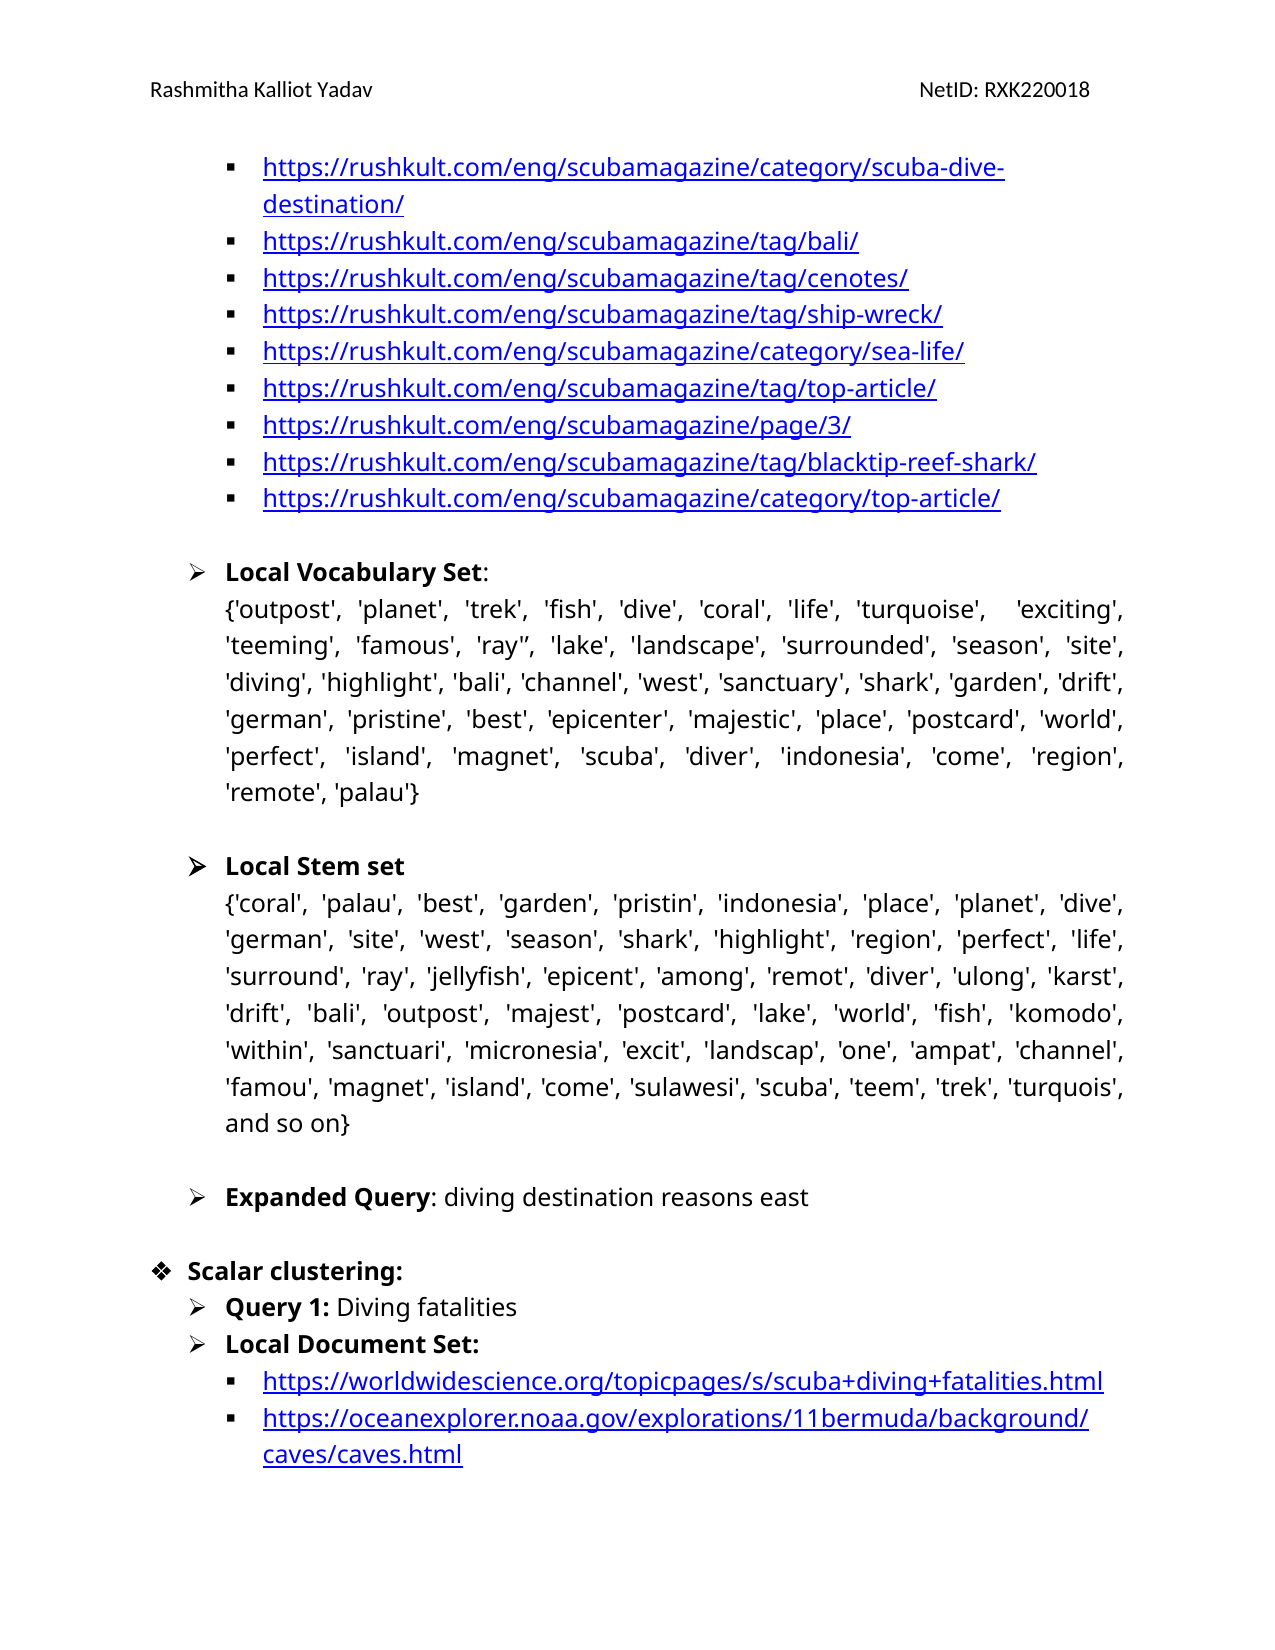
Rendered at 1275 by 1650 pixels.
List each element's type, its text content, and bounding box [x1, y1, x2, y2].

list Scalar clustering: [150, 1253, 1125, 1287]
list https://rushkult.com/eng/scubamagazine/page/3/ [225, 407, 1125, 441]
list https://rushkult.com/eng/scubamagazine/category/scuba-dive-destination/ [225, 150, 1125, 221]
list Local Document Set: [187, 1327, 1125, 1361]
list https://rushkult.com/eng/scubamagazine/category/top-article/ [225, 481, 1125, 515]
list Local Stem set [187, 849, 1125, 883]
text {'coral', 'palau', 'best', 'garden', 'pristin', 'indonesia', 'place', 'planet', 'dive', 'german', 'site', 'west', 'season', 'shark', 'highlight', 'region', 'perfect', 'life', 'surround', 'ray', 'jellyfish', 'epicent', 'among', 'remot', 'diver', 'ulong', 'karst', 'drift', 'bali', 'outpost', 'majest', 'postcard', 'lake', 'world', 'fish', 'komodo', 'within', 'sanctuari', 'micronesia', 'excit', 'landscap', 'one', 'ampat', 'channel', 'famou', 'magnet', 'island', 'come', 'sulawesi', 'scuba', 'teem', 'trek', 'turquois', and so on} [225, 885, 1125, 1140]
list https://rushkult.com/eng/scubamagazine/tag/bali/ [225, 223, 1125, 258]
list https://rushkult.com/eng/scubamagazine/tag/blacktip-reef-shark/ [225, 444, 1125, 478]
list Expanded Query: diving destination reasons east [187, 1179, 1125, 1214]
list https://worldwidescience.org/topicpages/s/scuba+diving+fatalities.html [225, 1363, 1125, 1397]
list Query 1: Diving fatalities [187, 1290, 1125, 1324]
list https://rushkult.com/eng/scubamagazine/tag/top-article/ [225, 371, 1125, 405]
text {'outpost', 'planet', 'trek', 'fish', 'dive', 'coral', 'life', 'turquoise', 'exciting', 'teeming', 'famous', 'ray'’, 'lake', 'landscape', 'surrounded', 'season', 'site', 'diving', 'highlight', 'bali', 'channel', 'west', 'sanctuary', 'shark', 'garden', 'drift', 'german', 'pristine', 'best', 'epicenter', 'majestic', 'place', 'postcard', 'world', 'perfect', 'island', 'magnet', 'scuba', 'diver', 'indonesia', 'come', 'region', 'remote', 'palau'} [225, 591, 1125, 809]
list https://rushkult.com/eng/scubamagazine/tag/ship-wreck/ [225, 297, 1125, 331]
list https://rushkult.com/eng/scubamagazine/category/sea-life/ [225, 334, 1125, 368]
list Local Vocabulary Set: [187, 554, 1125, 588]
list https://oceanexplorer.noaa.gov/explorations/11bermuda/background/caves/caves.html [225, 1400, 1125, 1471]
list https://rushkult.com/eng/scubamagazine/tag/cenotes/ [225, 260, 1125, 294]
